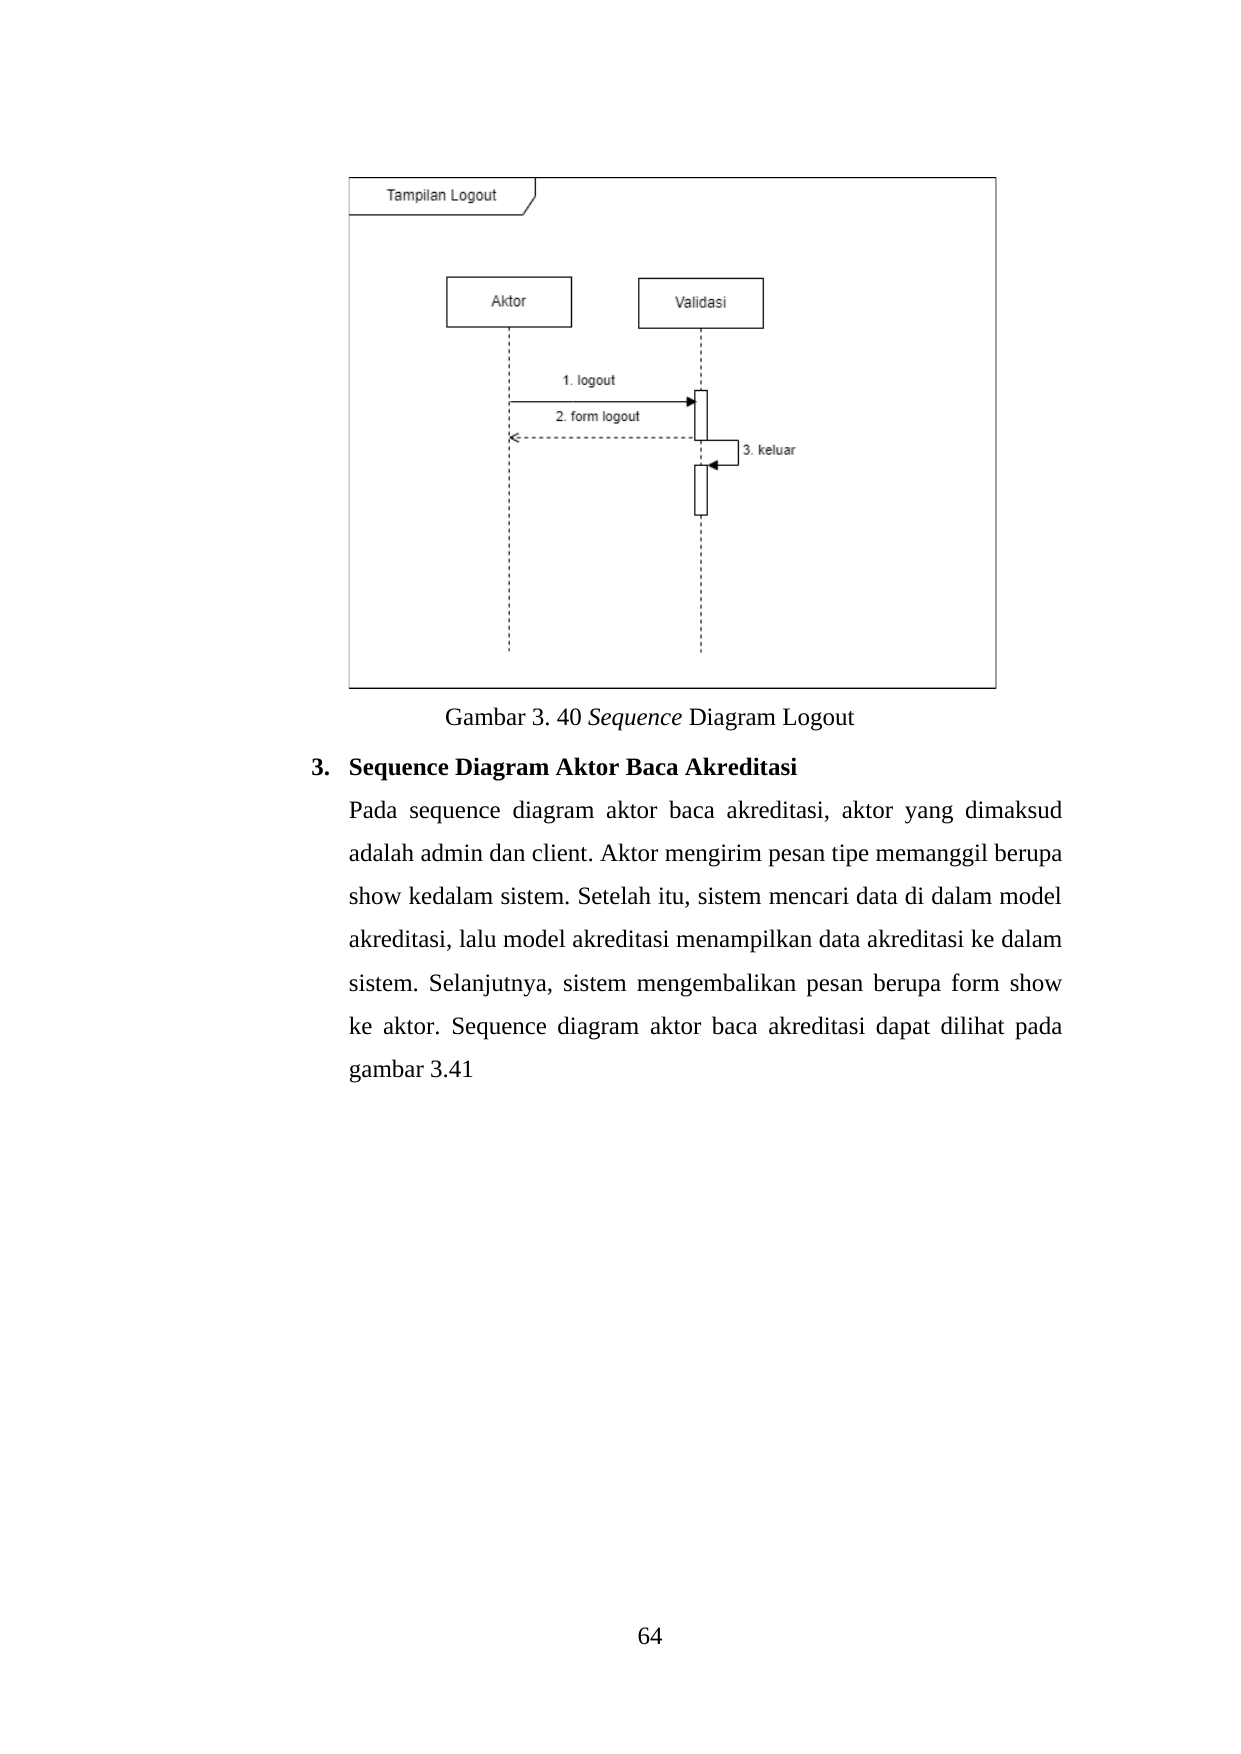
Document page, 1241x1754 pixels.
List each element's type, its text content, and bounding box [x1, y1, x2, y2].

list Sequence Diagram Aktor Baca Akreditasi [311, 752, 1063, 781]
picture [348, 177, 997, 689]
text Gambar 3. 40 Sequence Diagram Logout [236, 702, 1063, 731]
list Pada sequence diagram aktor baca akreditasi, aktor yang dimaksud adalah admin dan client. Aktor mengirim pesan tipe memanggil berupa show kedalam sistem. Setelah itu, sistem mencari data di dalam model akreditasi, lalu model akreditasi menampilkan data akreditasi ke dalam sistem. Selanjutnya, sistem mengembalikan pesan berupa form show ke aktor. Sequence diagram aktor baca akreditasi dapat dilihat pada gambar 3.41 [349, 795, 1063, 1083]
